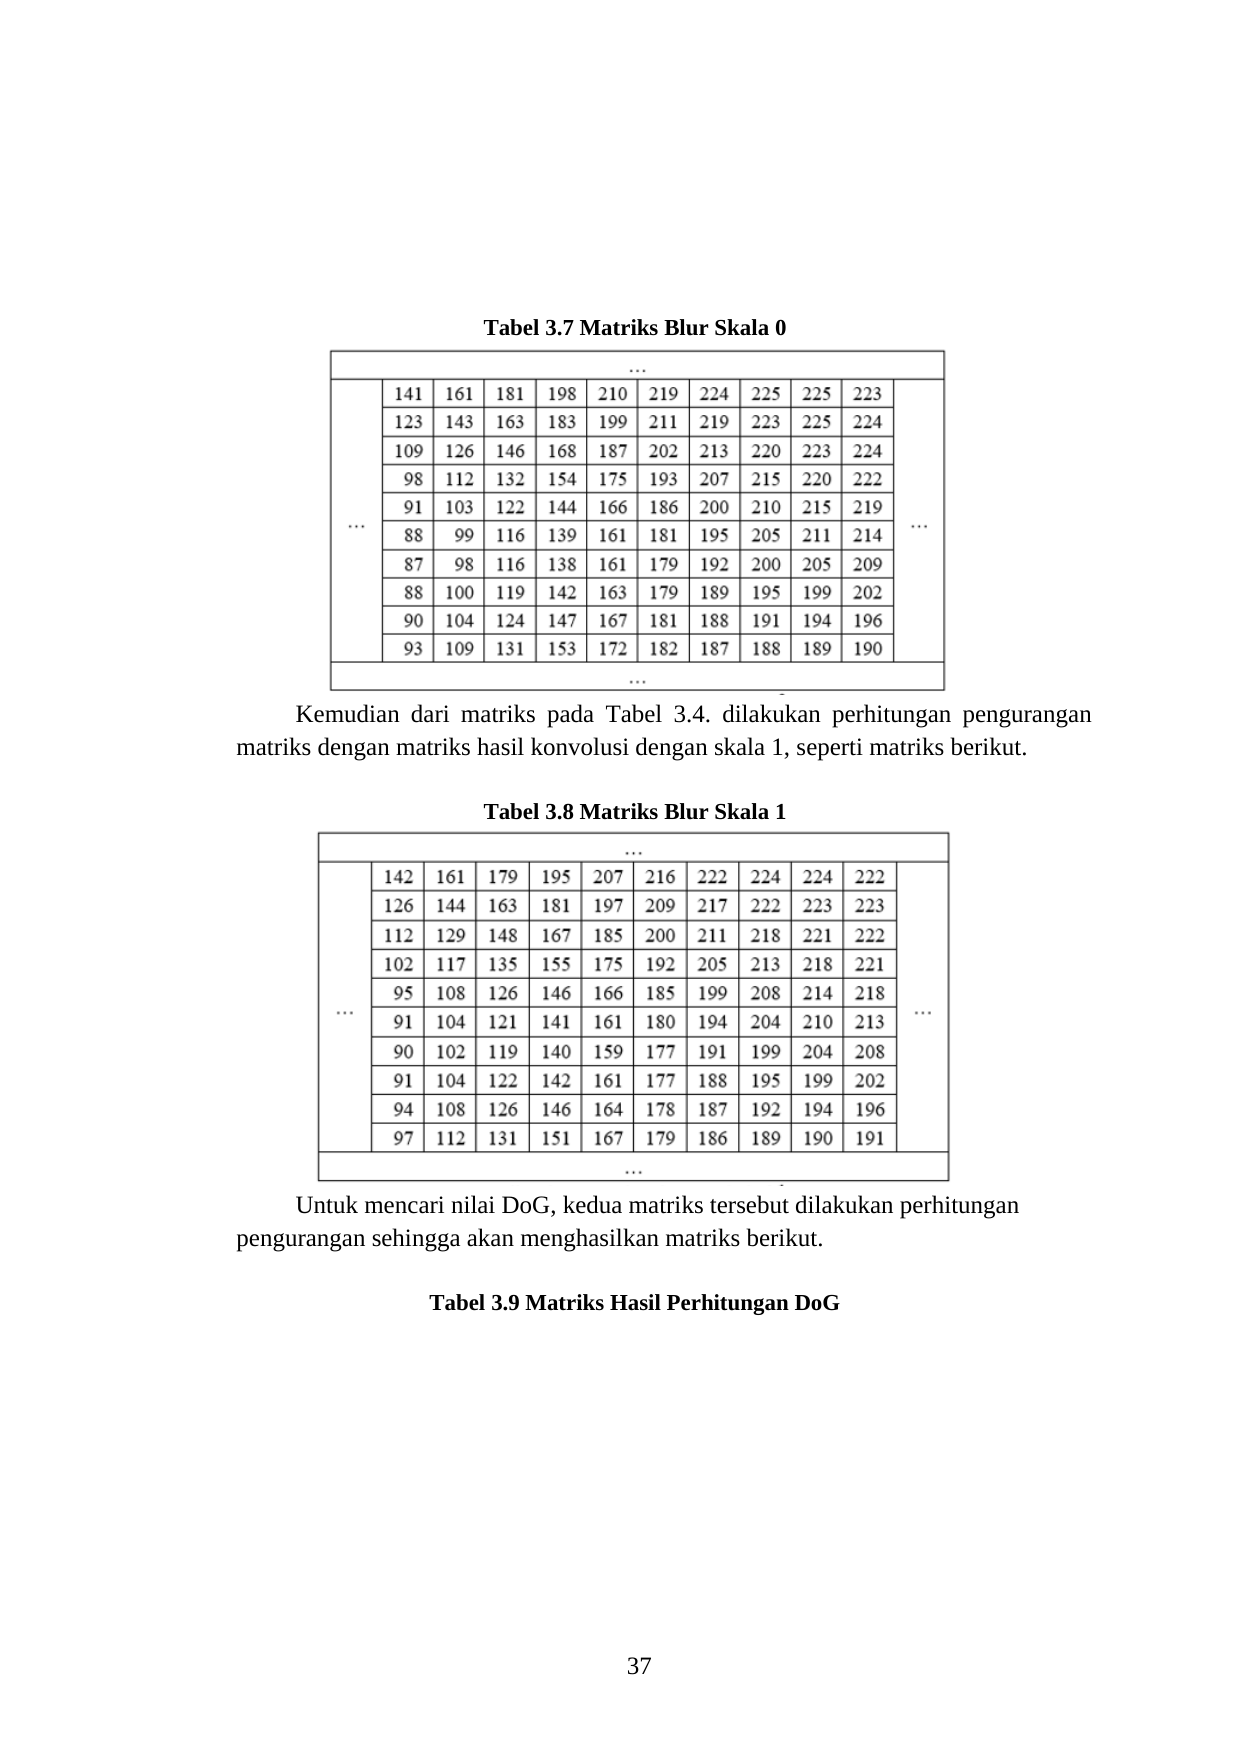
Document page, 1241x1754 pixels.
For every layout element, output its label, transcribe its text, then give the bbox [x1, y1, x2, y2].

text Kemudian dari matriks pada Tabel 3.4. dilakukan perhitungan pengurangan matriks dengan matriks hasil konvolusi dengan skala 1, seperti matriks berikut. [236, 699, 1092, 760]
picture [306, 343, 963, 695]
picture [295, 827, 974, 1186]
text Untuk mencari nilai DoG, kedua matriks tersebut dilakukan perhitungan pengurangan sehingga akan menghasilkan matriks berikut. [236, 1190, 1092, 1252]
